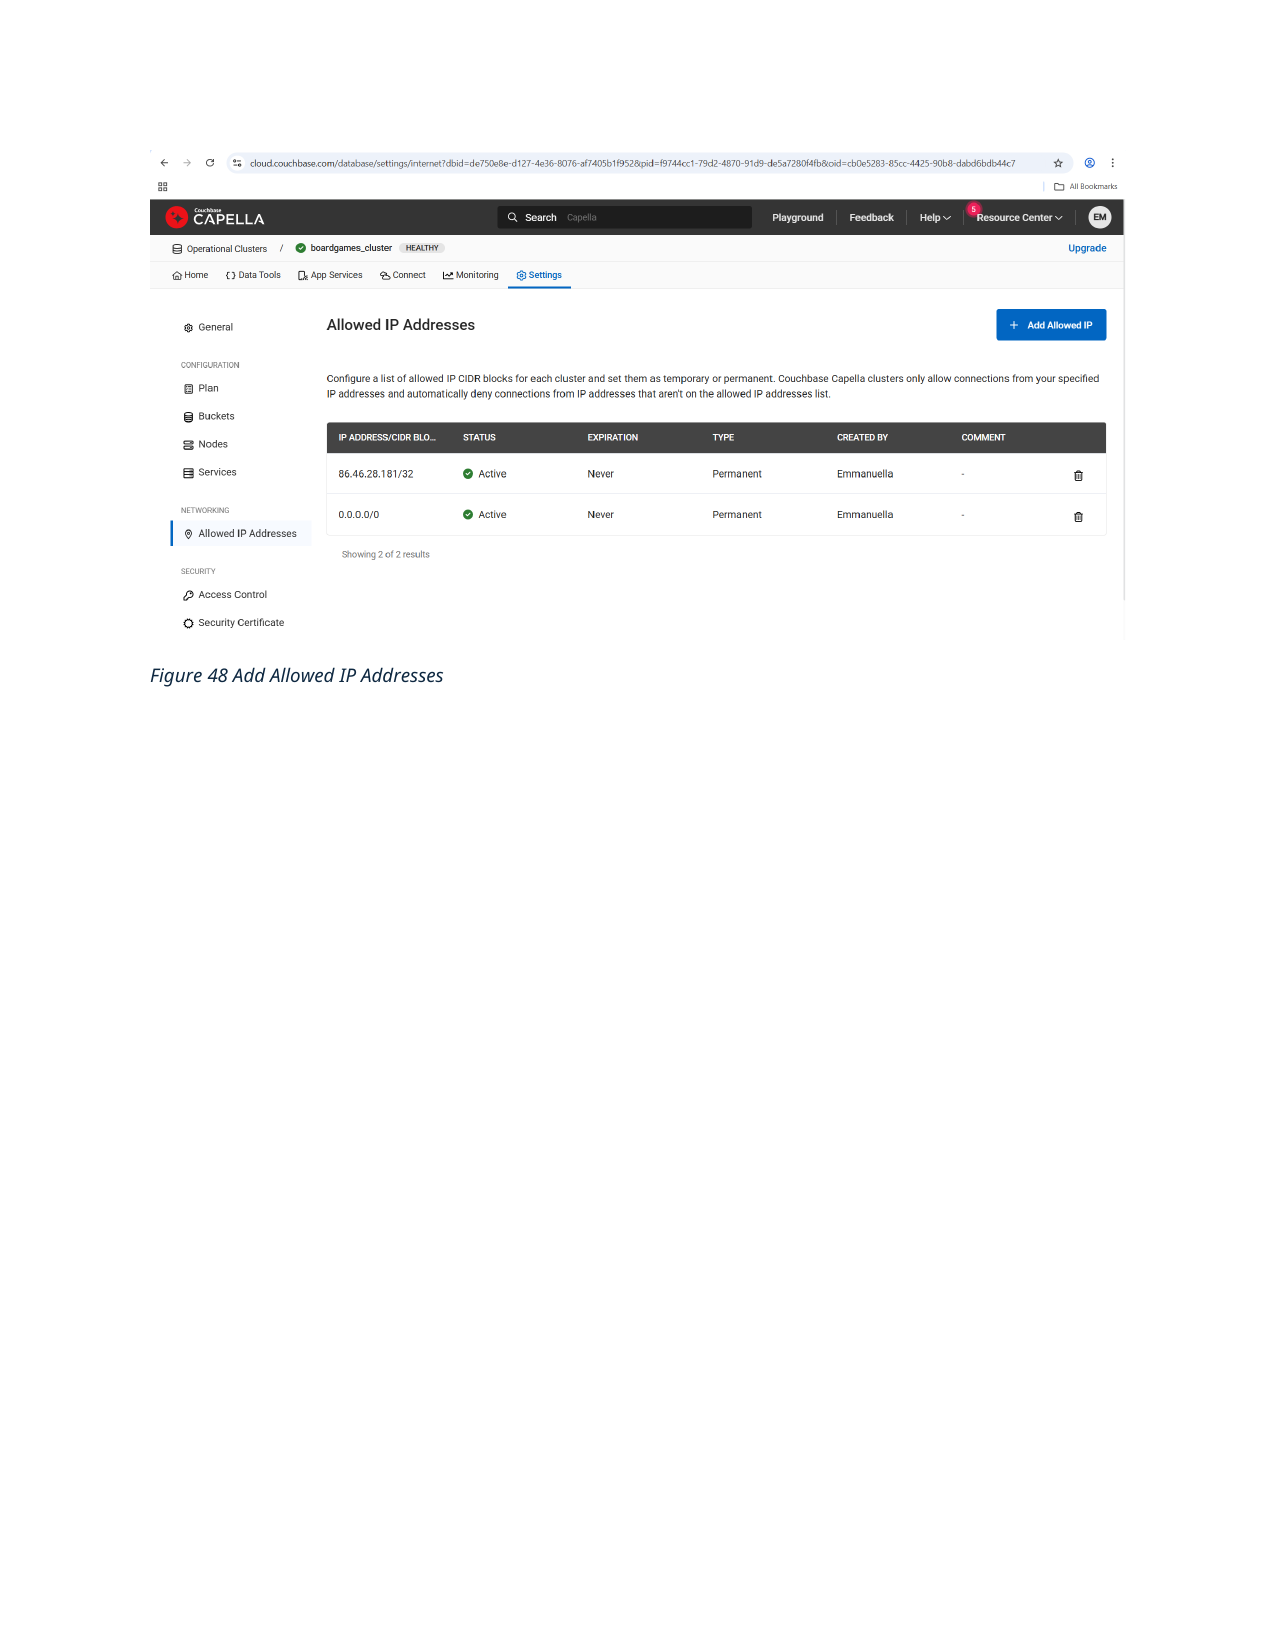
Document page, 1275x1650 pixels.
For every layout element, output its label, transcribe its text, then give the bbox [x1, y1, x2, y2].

picture [150, 150, 1125, 640]
